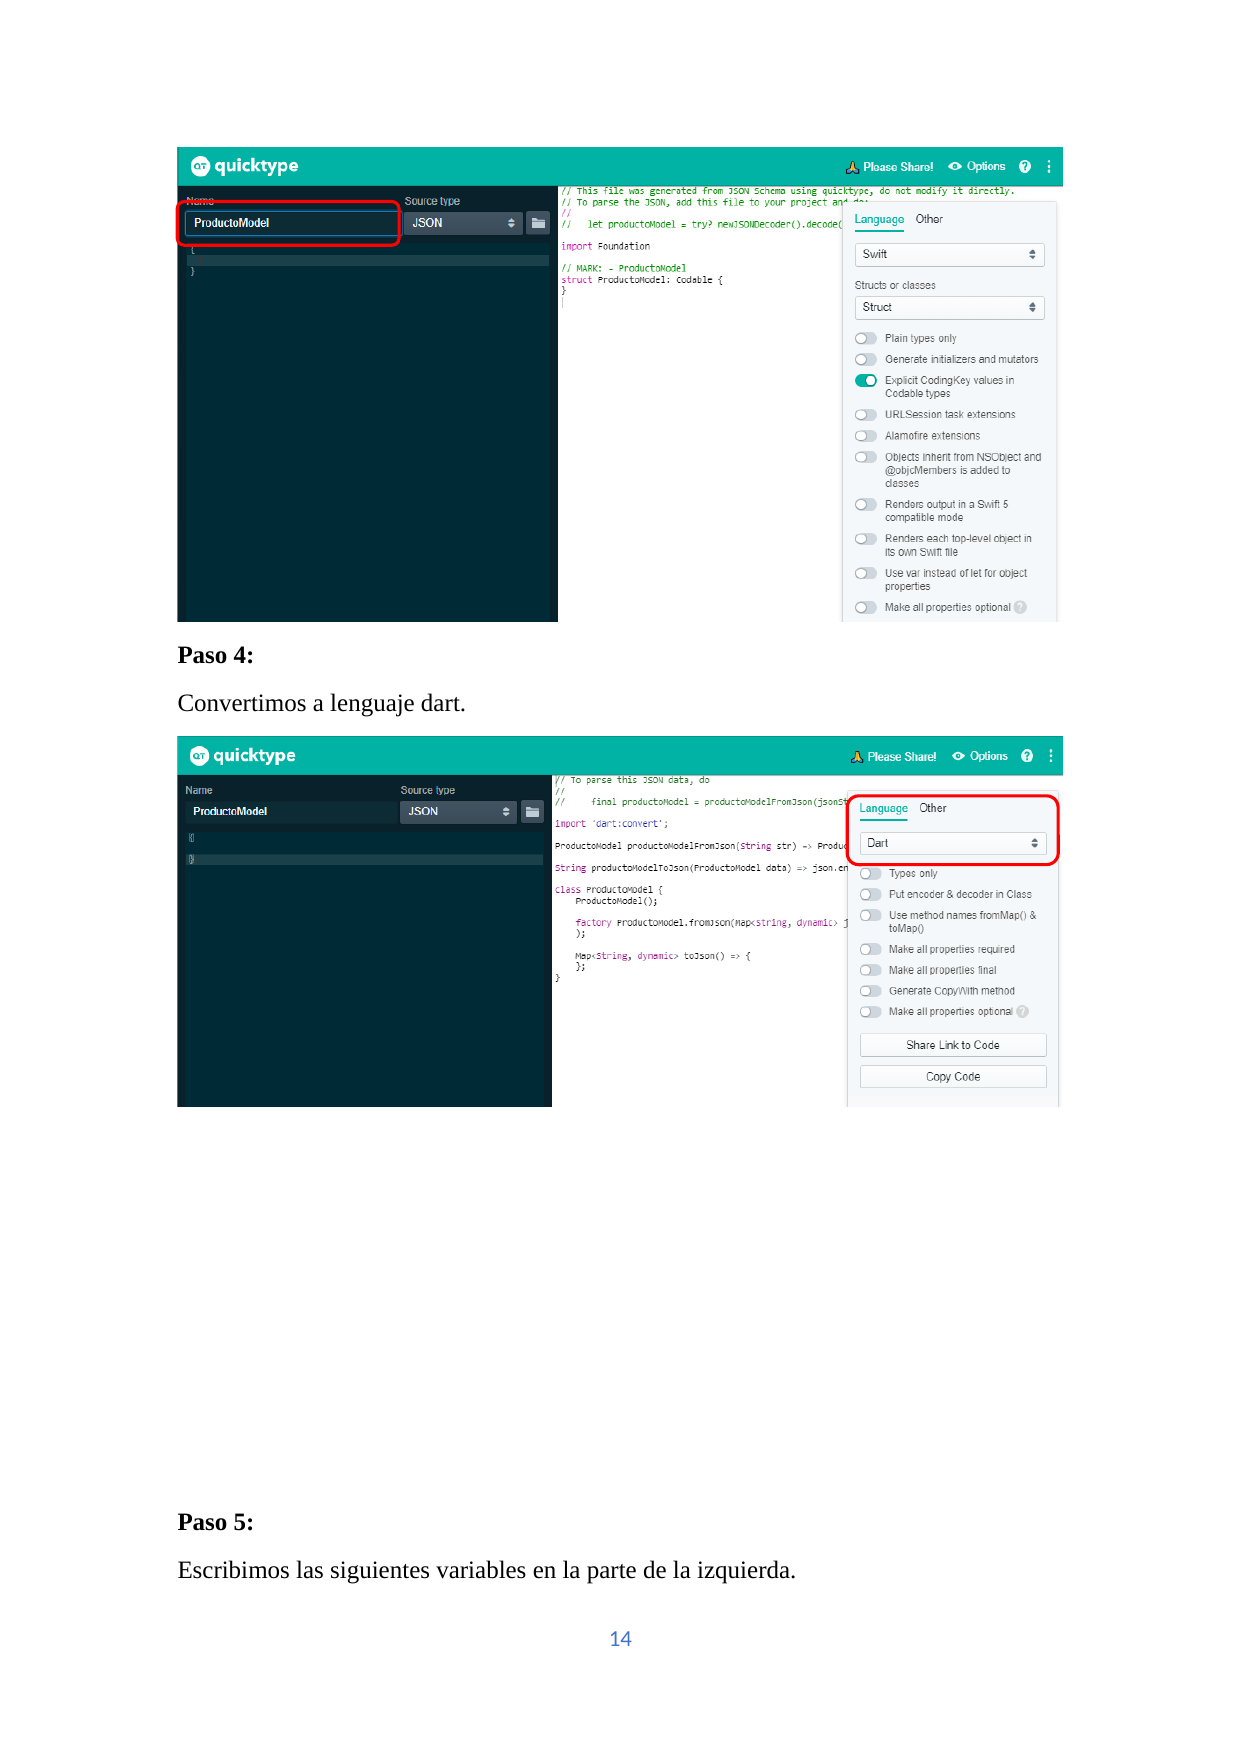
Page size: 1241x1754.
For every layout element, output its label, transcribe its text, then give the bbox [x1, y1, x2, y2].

text Escribimos las siguientes variables en la parte de la izquierda. [177, 1555, 1063, 1583]
picture [188, 256, 548, 265]
picture [177, 147, 1063, 622]
picture [177, 244, 185, 622]
picture [179, 204, 397, 243]
text Paso 5: [177, 1507, 1063, 1536]
text Paso 4: [177, 641, 1063, 669]
text Convertimos a lenguaje dart. [177, 688, 1063, 717]
picture [187, 855, 542, 864]
picture [177, 736, 1063, 1107]
